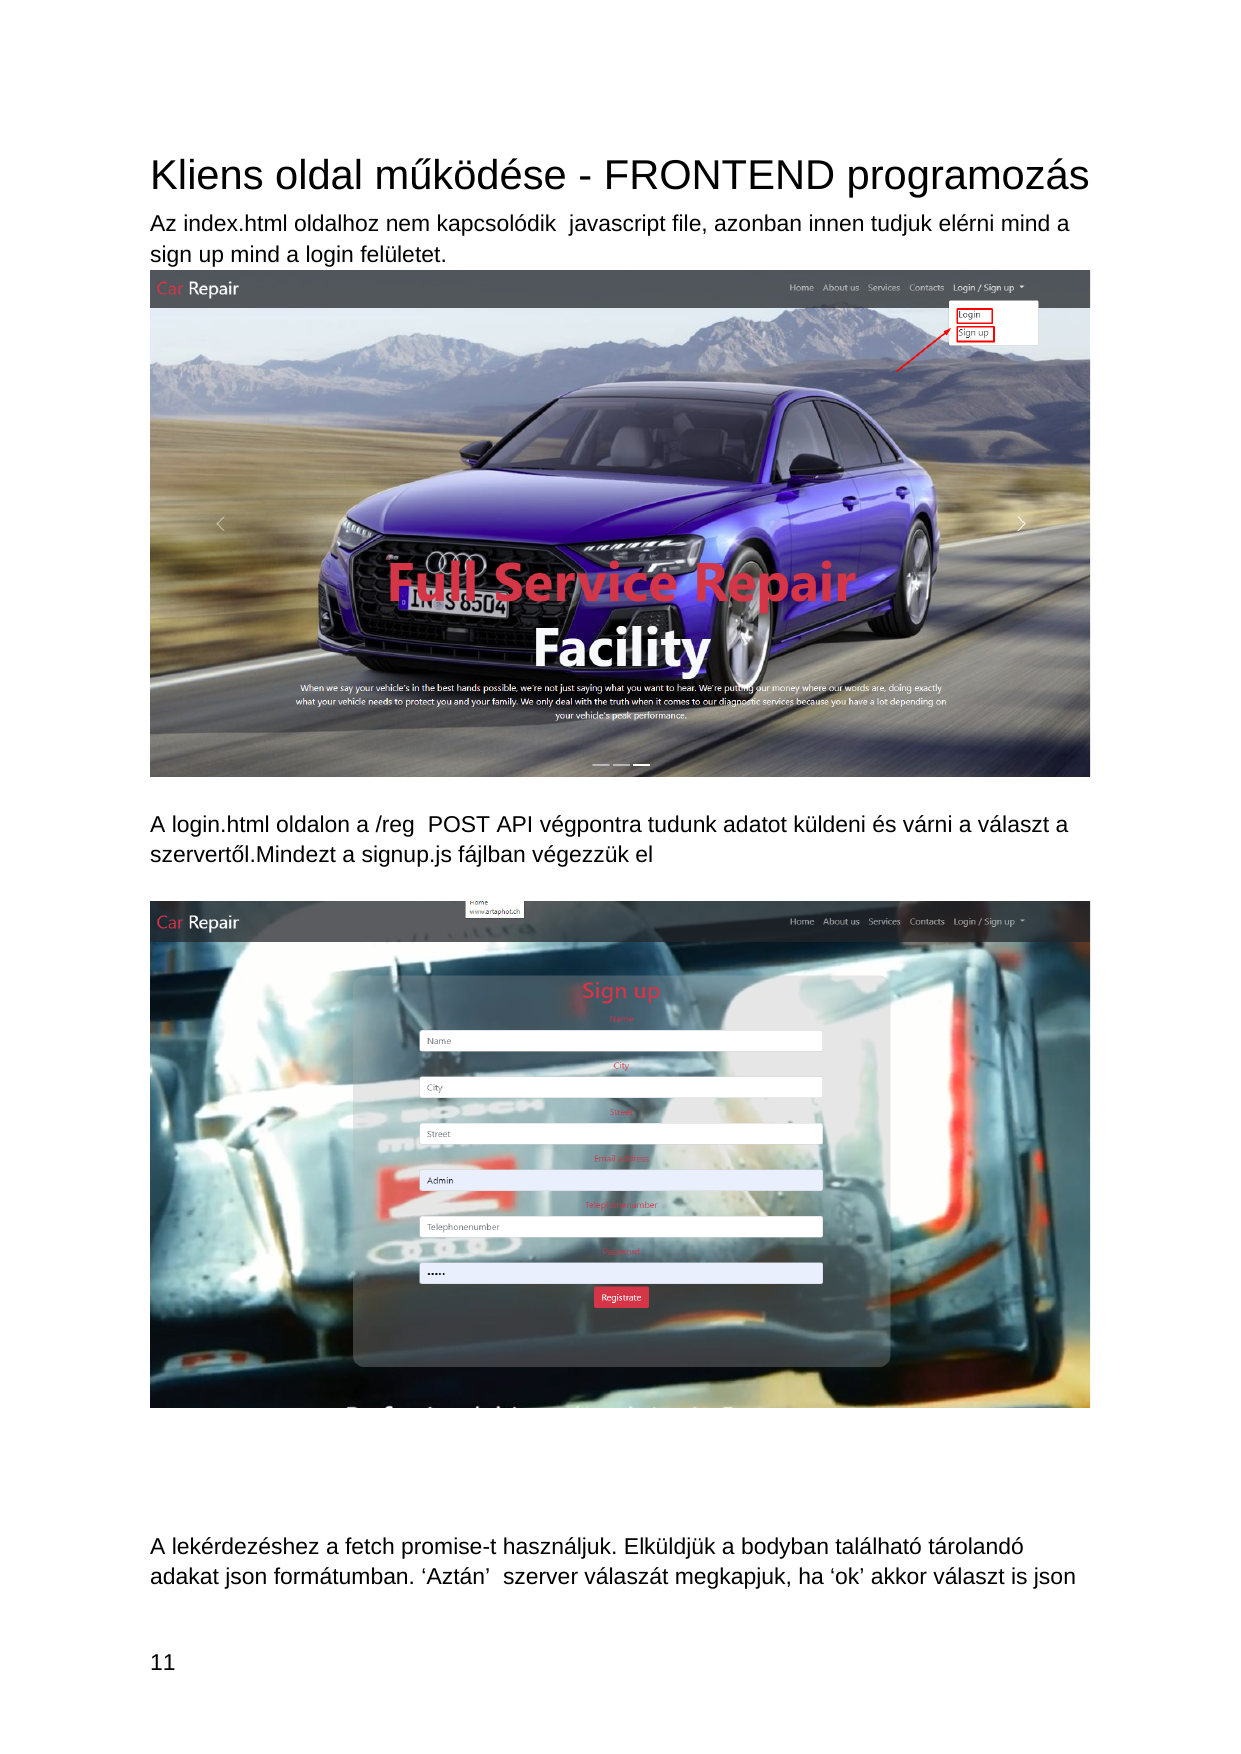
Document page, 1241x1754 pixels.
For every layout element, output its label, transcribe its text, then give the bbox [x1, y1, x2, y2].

subtitle Kliens oldal működése - FRONTEND programozás [150, 150, 1090, 198]
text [150, 1533, 1090, 1589]
text A login.html oldalon a /reg POST API végpontra tudunk adatot küldeni és várni a választ a szervertől.Mindezt a signup.js fájlban végezzük el [150, 811, 1090, 868]
text Az index.html oldalhoz nem kapcsolódik javascript file, azonban innen tudjuk elérni mind a sign up mind a login felületet. [150, 210, 1090, 267]
picture [150, 901, 1091, 1408]
picture [150, 270, 1091, 777]
